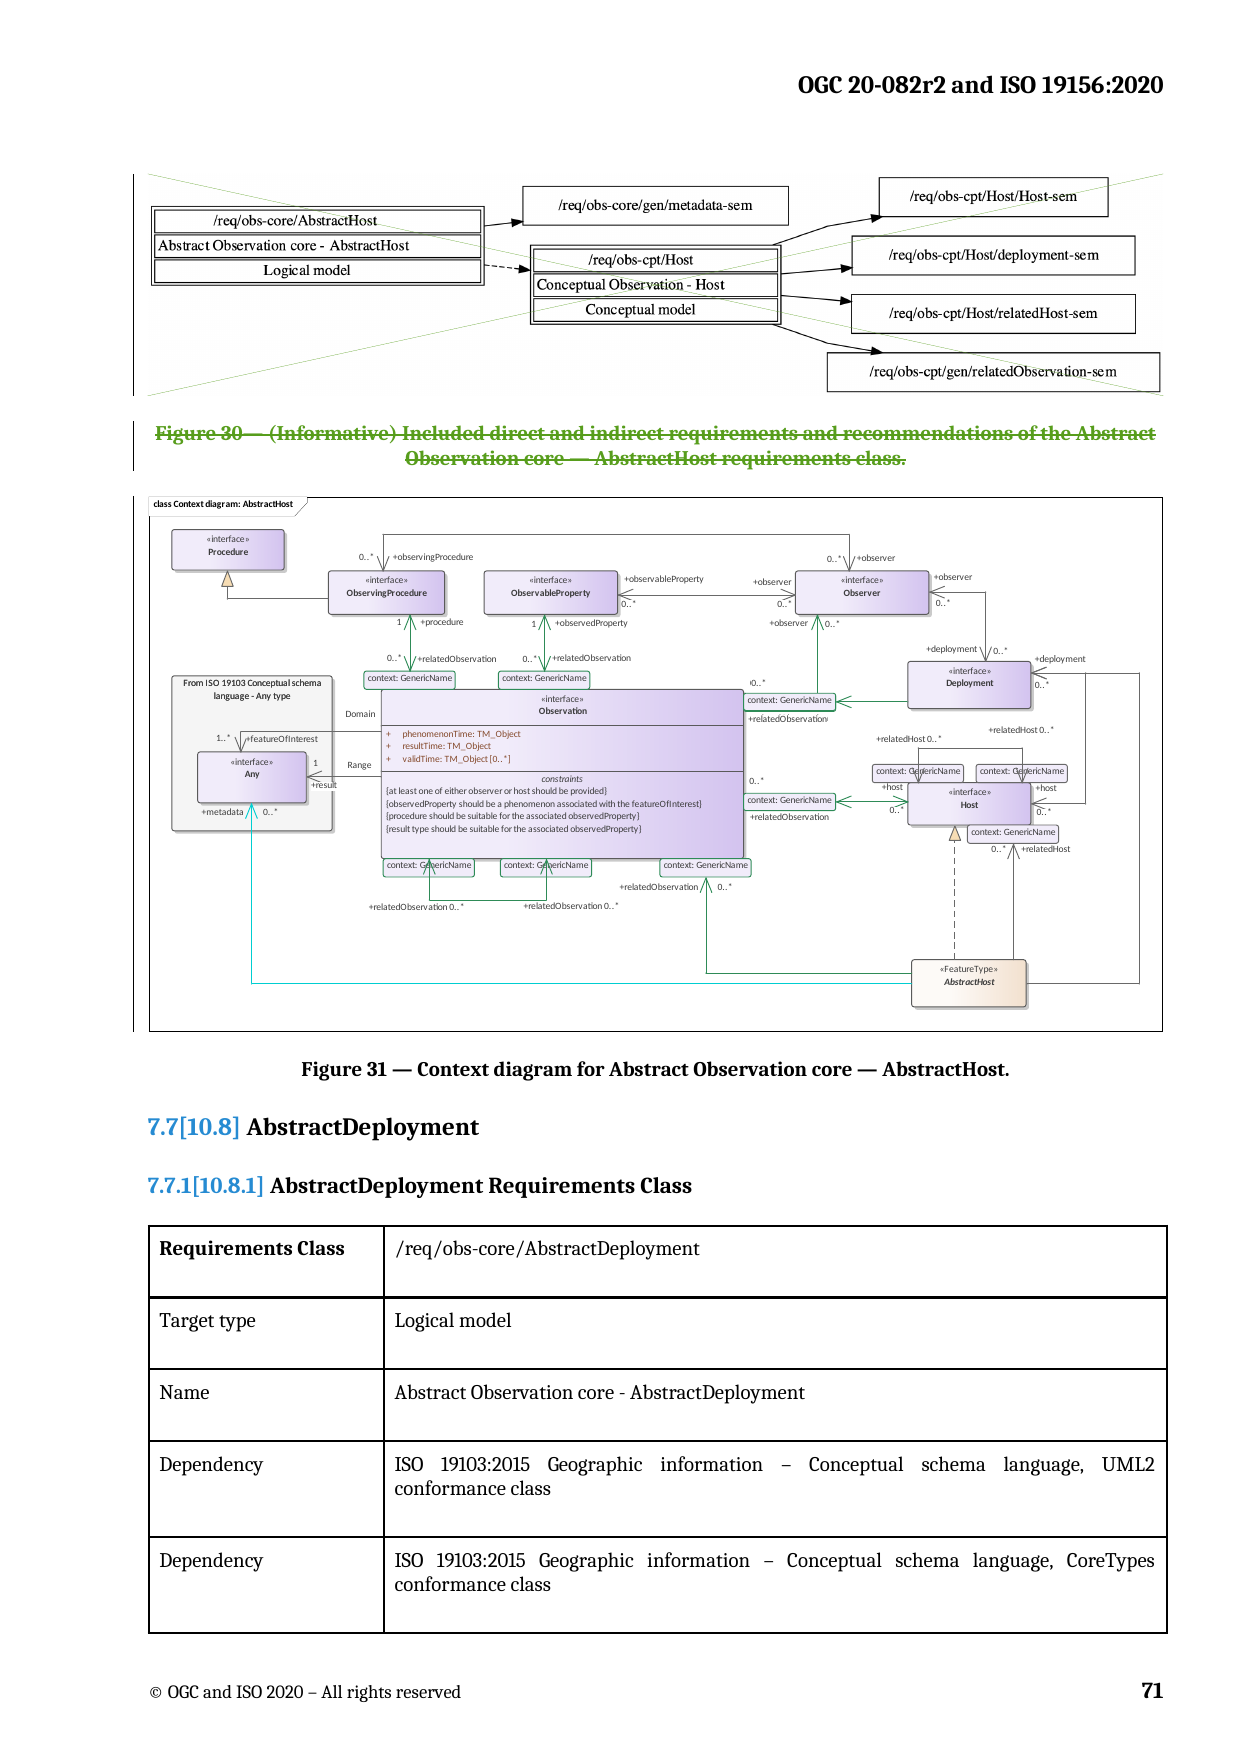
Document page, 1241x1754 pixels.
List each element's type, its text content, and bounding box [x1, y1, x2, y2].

picture [660, 175, 1164, 395]
table_cell Dependency [150, 1538, 383, 1632]
table_header Requirements Class [150, 1227, 383, 1296]
picture [149, 173, 1162, 284]
table_cell ISO 19103:2015 Geographic information – Conceptual schema language, CoreTypes conformance class [385, 1538, 1166, 1632]
subtitle AbstractDeployment [148, 1113, 1163, 1142]
table_cell Name [150, 1370, 383, 1440]
table_cell Dependency [150, 1442, 383, 1536]
table_cell Abstract Observation core - AbstractDeployment [385, 1370, 1166, 1440]
picture [147, 175, 651, 395]
text Figure — Context diagram for Abstract Observation core — AbstractHost. [148, 1057, 1163, 1082]
table_cell ISO 19103:2015 Geographic information – Conceptual schema language, UML2 conformance class [385, 1442, 1166, 1536]
subtitle AbstractDeployment Requirements Class [148, 1173, 1163, 1199]
table_header /req/obs-core/AbstractDeployment [385, 1227, 1166, 1296]
table_cell Logical model [385, 1299, 1166, 1368]
picture [153, 286, 1159, 396]
table_cell Target type [150, 1299, 383, 1368]
